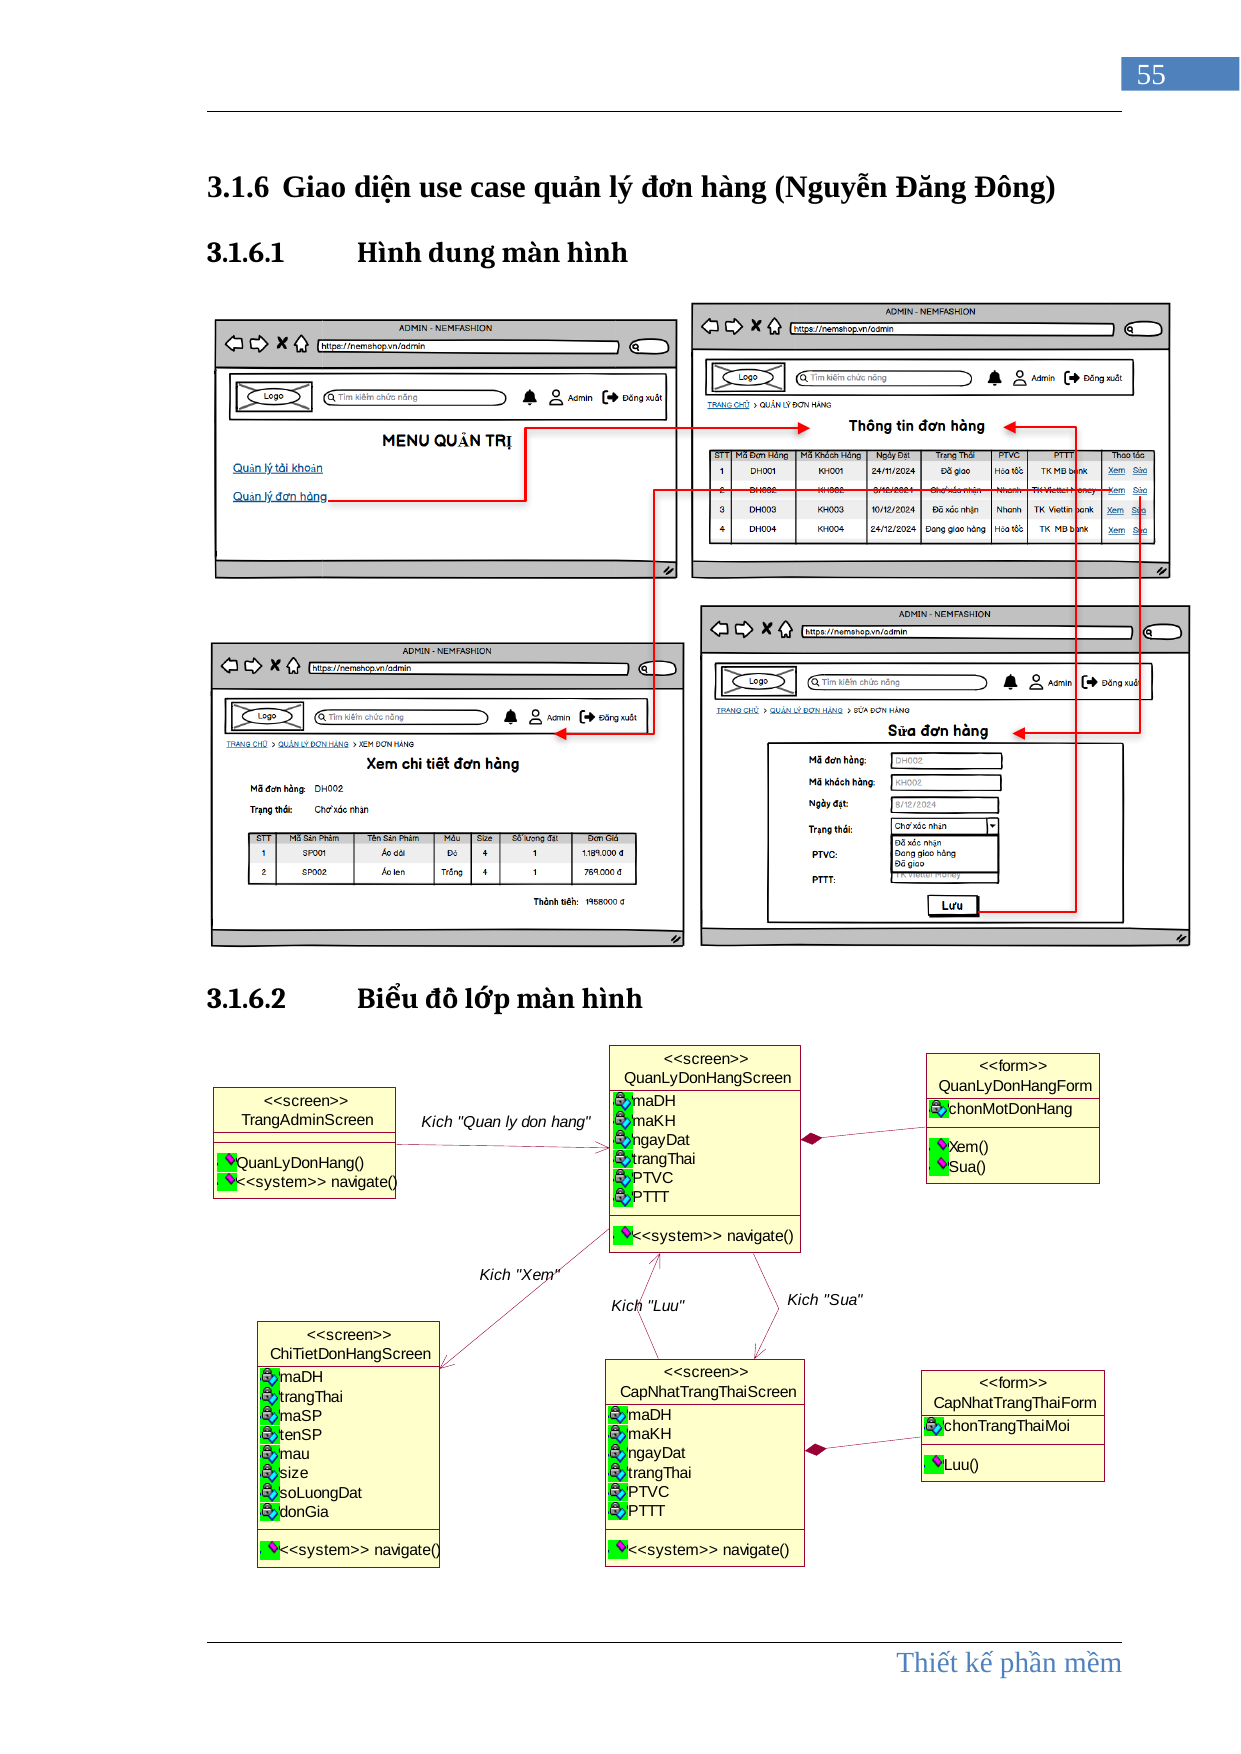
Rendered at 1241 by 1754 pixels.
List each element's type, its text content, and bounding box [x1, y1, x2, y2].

picture [690, 491, 1075, 588]
picture [655, 491, 683, 588]
picture [206, 635, 691, 952]
subtitle Biểu đồ lớp màn hình [207, 982, 1122, 1016]
subtitle Giao diện use case quản lý đơn hàng (Nguyễn Đăng Đông) [207, 168, 1122, 204]
subtitle Hình dung màn hình [207, 236, 1122, 269]
picture [206, 301, 683, 588]
picture [1077, 597, 1139, 732]
picture [697, 597, 1193, 952]
picture [690, 292, 1178, 588]
